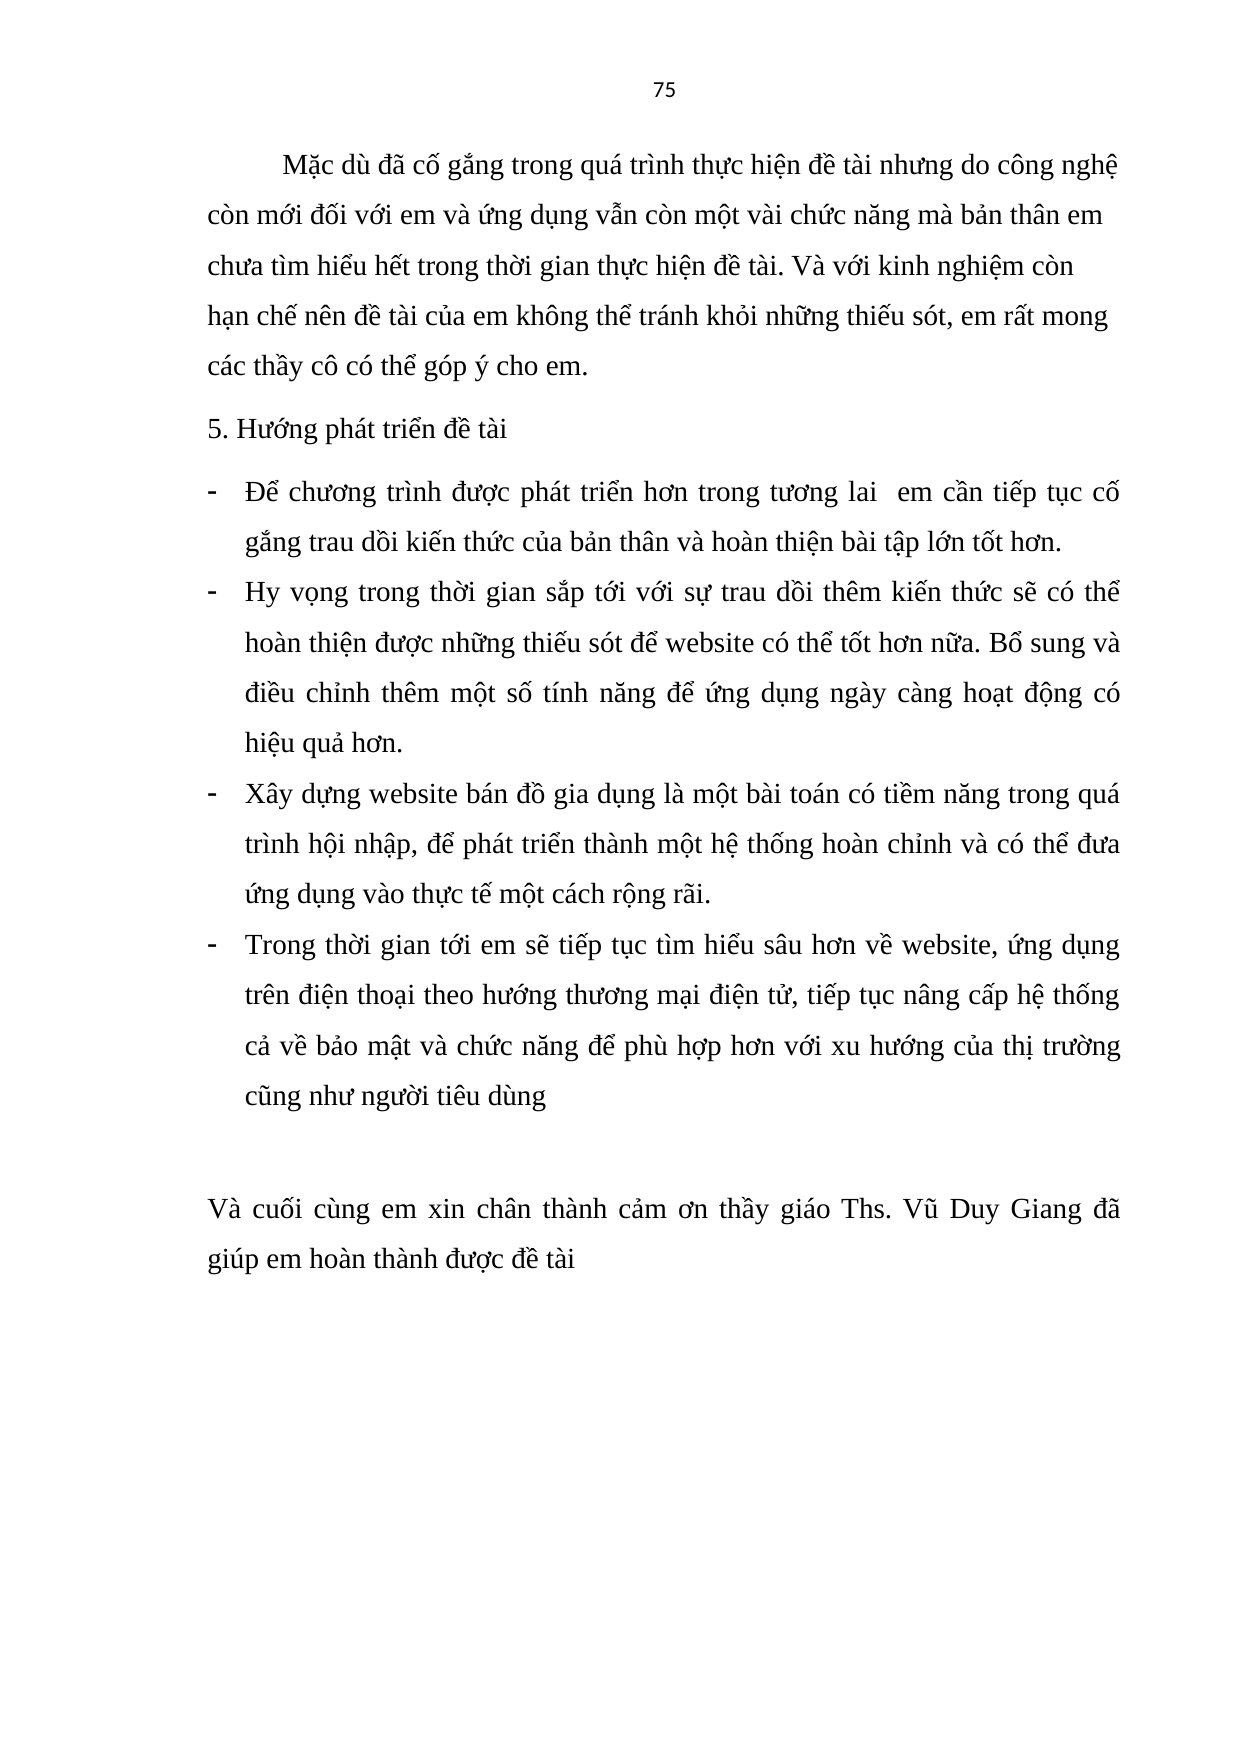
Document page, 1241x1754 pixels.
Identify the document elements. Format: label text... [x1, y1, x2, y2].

list Trong thời gian tới em sẽ tiếp tục tìm hiểu sâu hơn về website, ứng dụng trên điện thoại theo hướng thương mại điện tử, tiếp tục nâng cấp hệ thống cả về bảo mật và chức năng để phù hợp hơn với xu hướng của thị trường cũng như người tiêu dùng [207, 927, 1122, 1112]
text Mặc dù đã cố gắng trong quá trình thực hiện đề tài nhưng do công nghệ còn mới đối với em và ứng dụng vẫn còn một vài chức năng mà bản thân em chưa tìm hiểu hết trong thời gian thực hiện đề tài. Và với kinh nghiệm còn hạn chế nên đề tài của em không thể tránh khỏi những thiếu sót, em rất mong các thầy cô có thể góp ý cho em. [207, 147, 1122, 382]
list Hy vọng trong thời gian sắp tới với sự trau dồi thêm kiến thức sẽ có thể hoàn thiện được những thiếu sót để website có thể tốt hơn nữa. Bổ sung và điều chỉnh thêm một số tính năng để ứng dụng ngày càng hoạt động có hiệu quả hơn. [207, 574, 1122, 759]
list Xây dựng website bán đồ gia dụng là một bài toán có tiềm năng trong quá trình hội nhập, để phát triển thành một hệ thống hoàn chỉnh và có thể đưa ứng dụng vào thực tế một cách rộng rãi. [207, 776, 1122, 910]
text Và cuối cùng em xin chân thành cảm ơn thầy giáo Ths. Vũ Duy Giang đã giúp em hoàn thành được đề tài [207, 1191, 1122, 1275]
list Để chương trình được phát triển hơn trong tương lai em cần tiếp tục cố gắng trau dồi kiến thức của bản thân và hoàn thiện bài tập lớn tốt hơn. [207, 474, 1122, 558]
text 5. Hướng phát triển đề tài [207, 411, 1122, 444]
